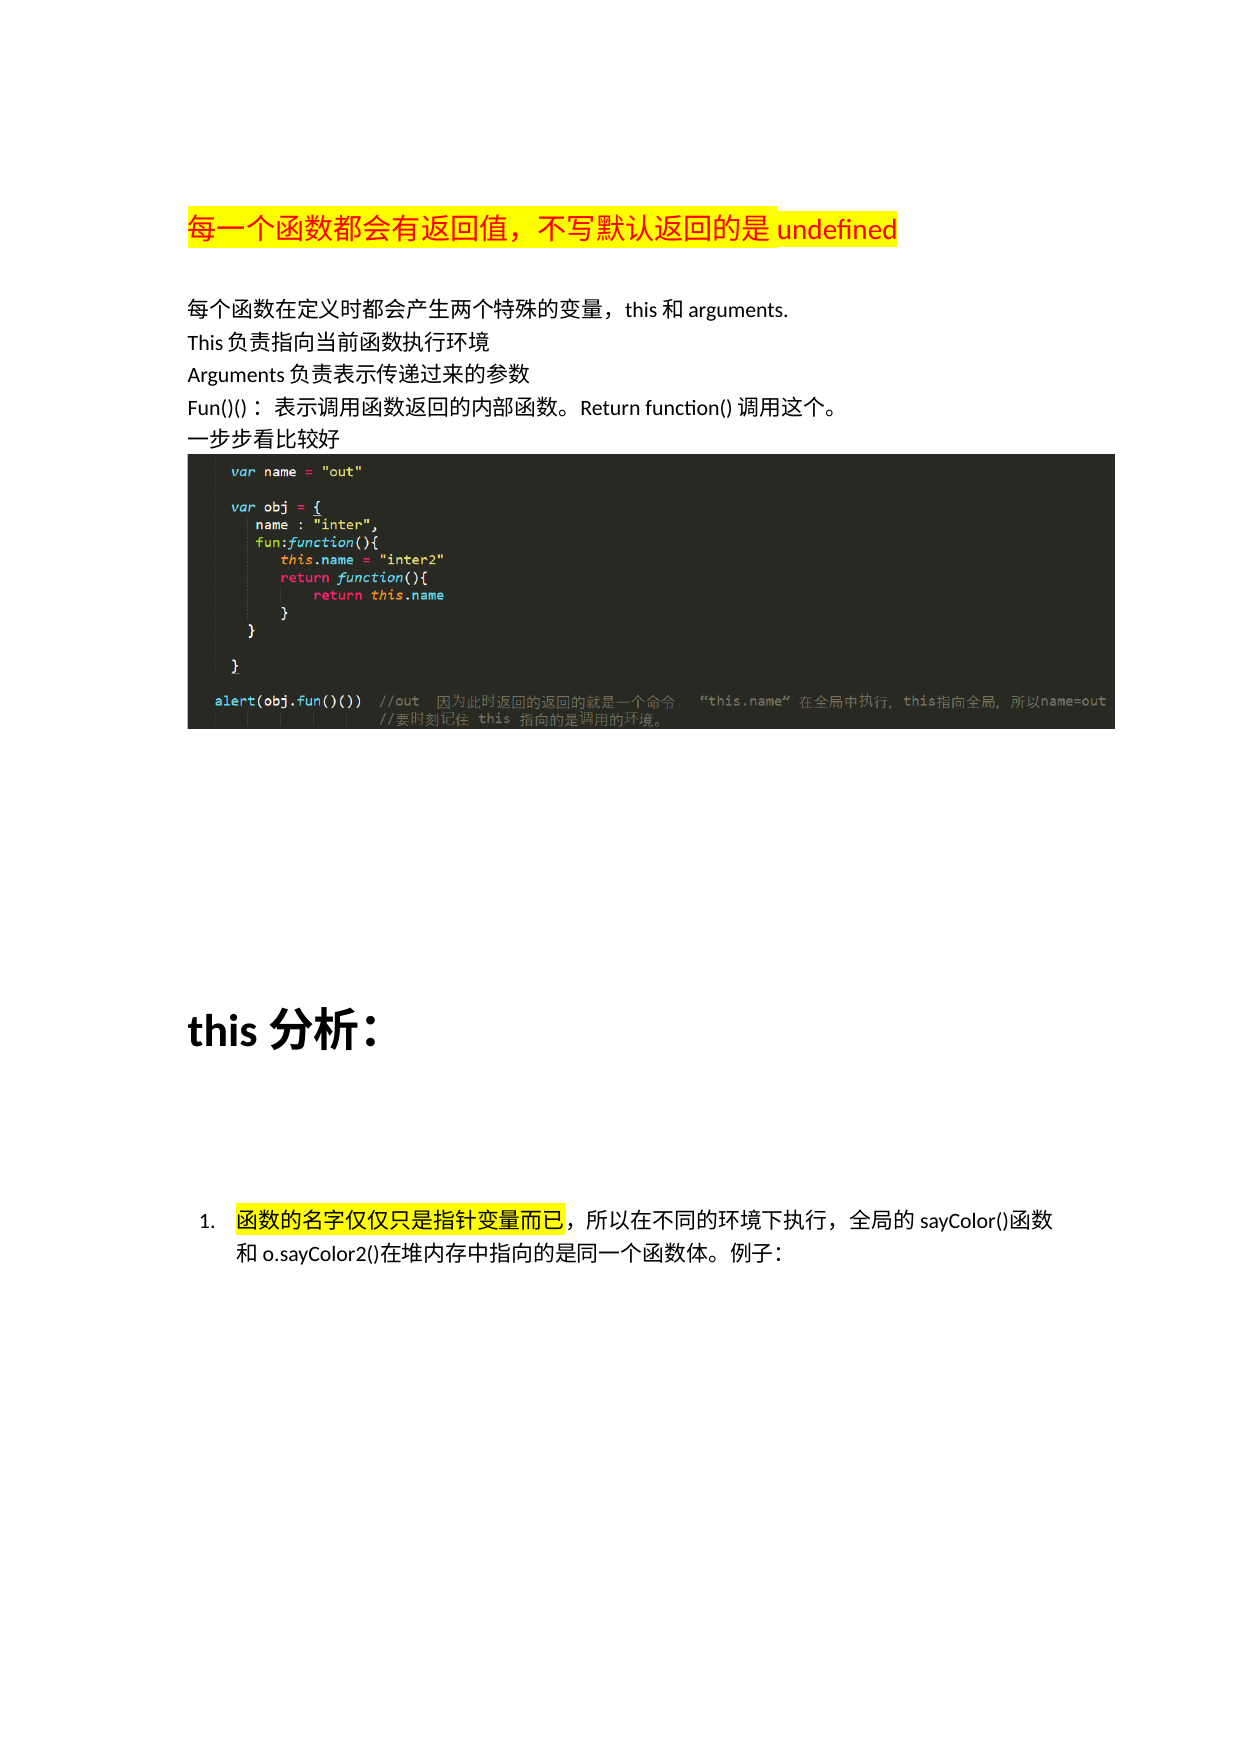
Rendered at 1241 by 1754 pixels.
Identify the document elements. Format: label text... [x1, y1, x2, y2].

text Fun()() ：表示调用函数返回的内部函数。Return function() 调用这个。 [187, 389, 1053, 422]
picture [187, 454, 1115, 729]
list 函数的名字仅仅只是指针变量而已，所以在不同的环境下执行，全局的sayColor()函数和o.sayColor2()在堆内存中指向的是同一个函数体。例子： [199, 1203, 1053, 1268]
text 每个函数在定义时都会产生两个特殊的变量，this和arguments. [187, 292, 1053, 324]
text 一步步看比较好 [187, 422, 1053, 454]
text This负责指向当前函数执行环境 [187, 324, 1053, 357]
text Arguments负责表示传递过来的参数 [187, 357, 1053, 389]
subtitle this 分析： [187, 977, 1053, 1075]
text 每一个函数都会有返回值，不写默认返回的是undefined [187, 194, 1053, 259]
